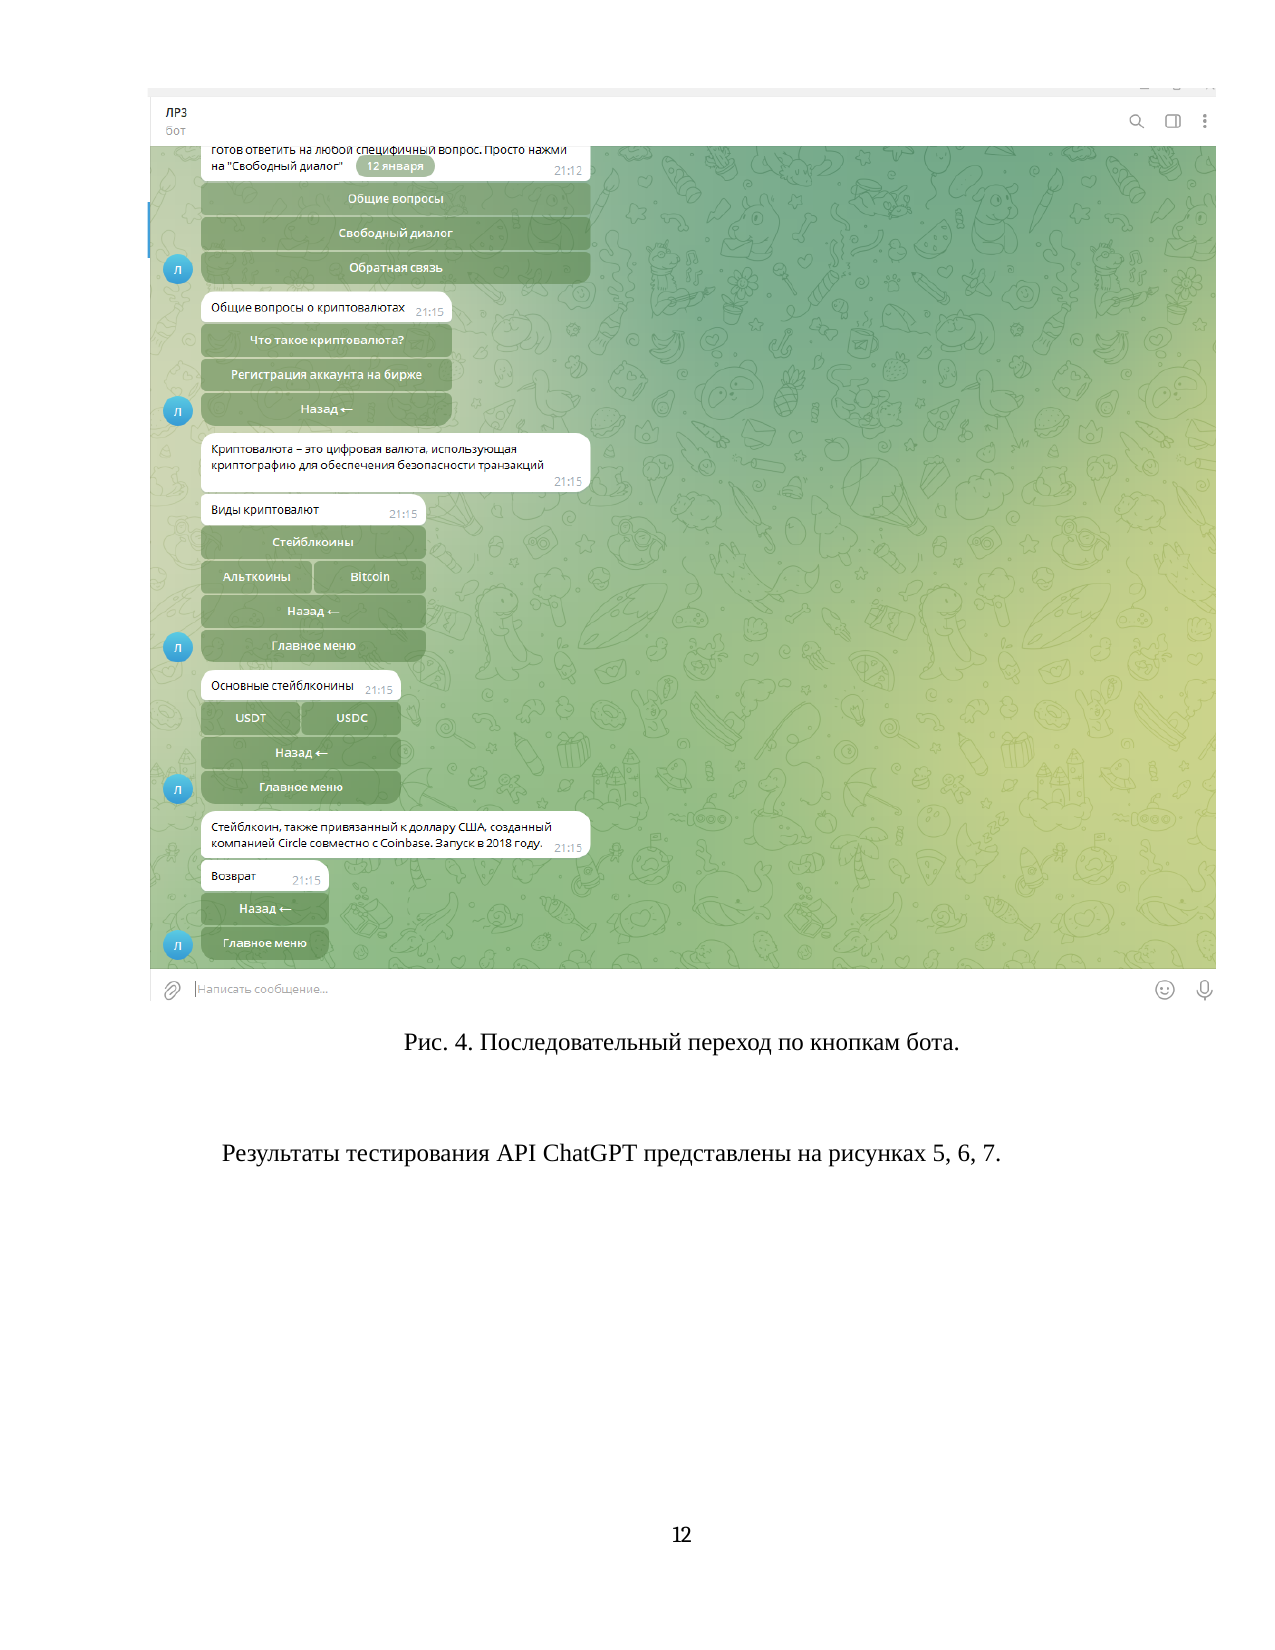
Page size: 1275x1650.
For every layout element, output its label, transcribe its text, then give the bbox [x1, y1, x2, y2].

text Результаты тестирования API ChatGPT представлены на рисунках 5, 6, 7. [148, 1138, 1216, 1167]
text Рис. 4. Последовательный переход по кнопкам бота. [148, 1027, 1216, 1056]
picture [147, 88, 1216, 1001]
